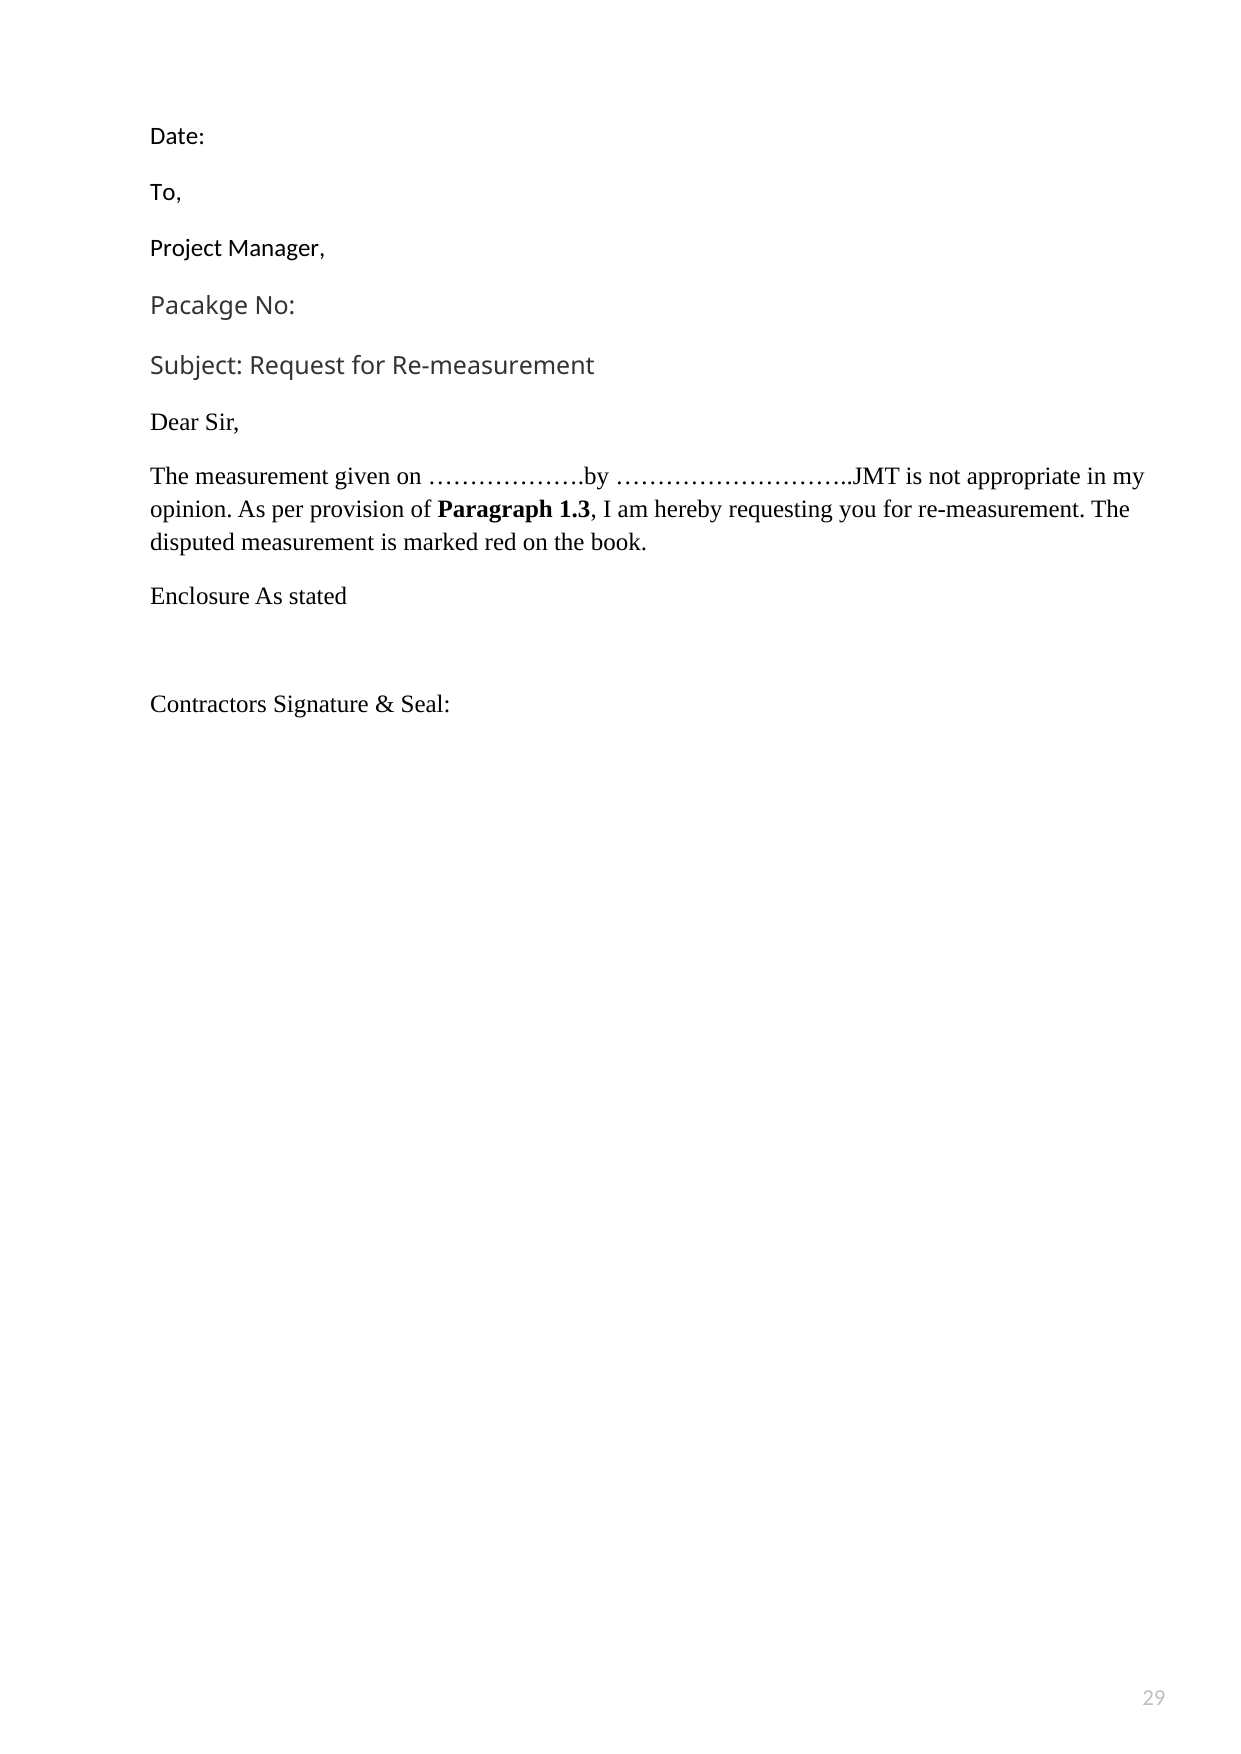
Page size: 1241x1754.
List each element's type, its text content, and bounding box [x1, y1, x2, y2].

text Dear Sir, [150, 407, 1165, 436]
text Contractors Signature & Seal: [150, 689, 1165, 718]
text Pacakge No: [150, 287, 1165, 322]
text Project Manager, [150, 232, 1165, 262]
text Date: [150, 120, 1165, 151]
text The measurement given on ……………….by ………………………..JMT is not appropriate in my opinion. As per provision of Paragraph 1.3, I am hereby requesting you for re-measurement. The disputed measurement is marked red on the book. [150, 461, 1165, 556]
text Subject: Request for Re-measurement [150, 347, 1165, 382]
text To, [150, 176, 1165, 206]
text Enclosure As stated [150, 581, 1165, 610]
